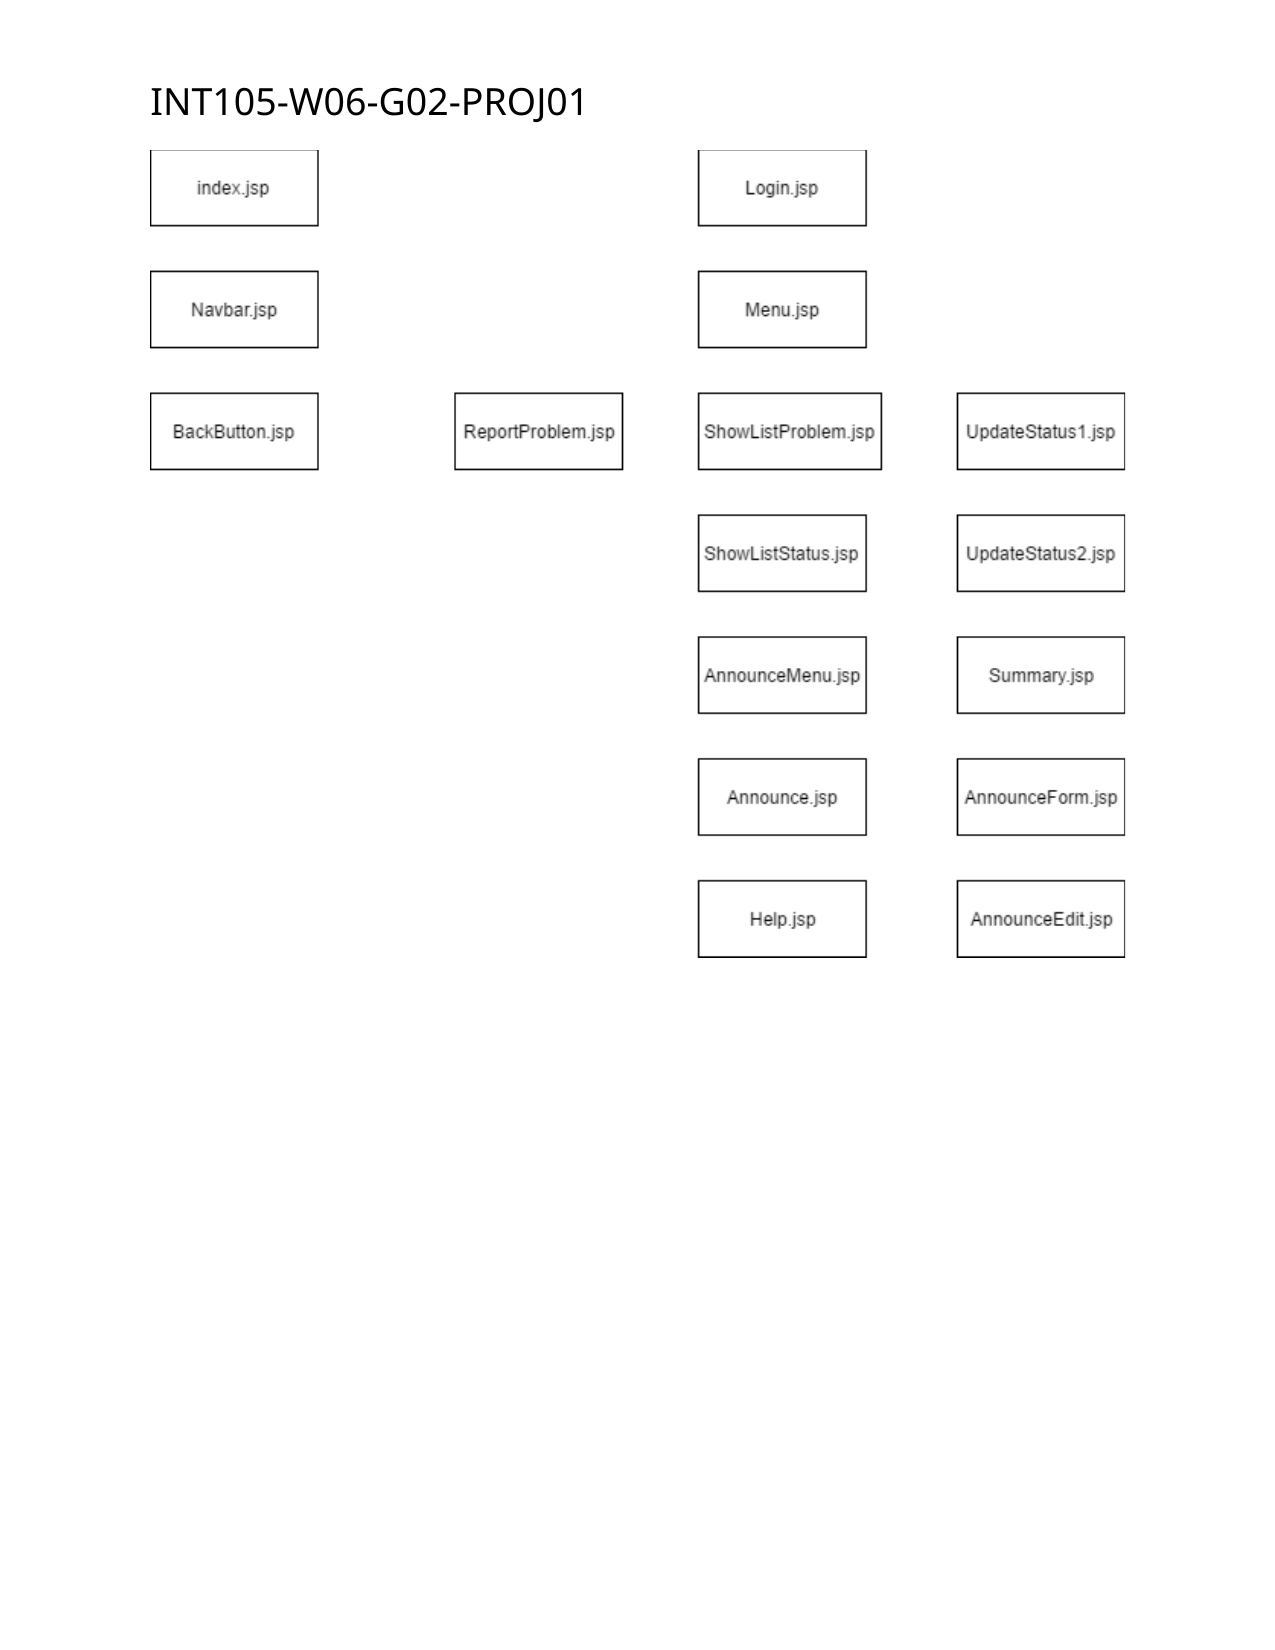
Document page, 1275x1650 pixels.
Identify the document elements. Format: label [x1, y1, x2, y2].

picture [150, 150, 1125, 958]
